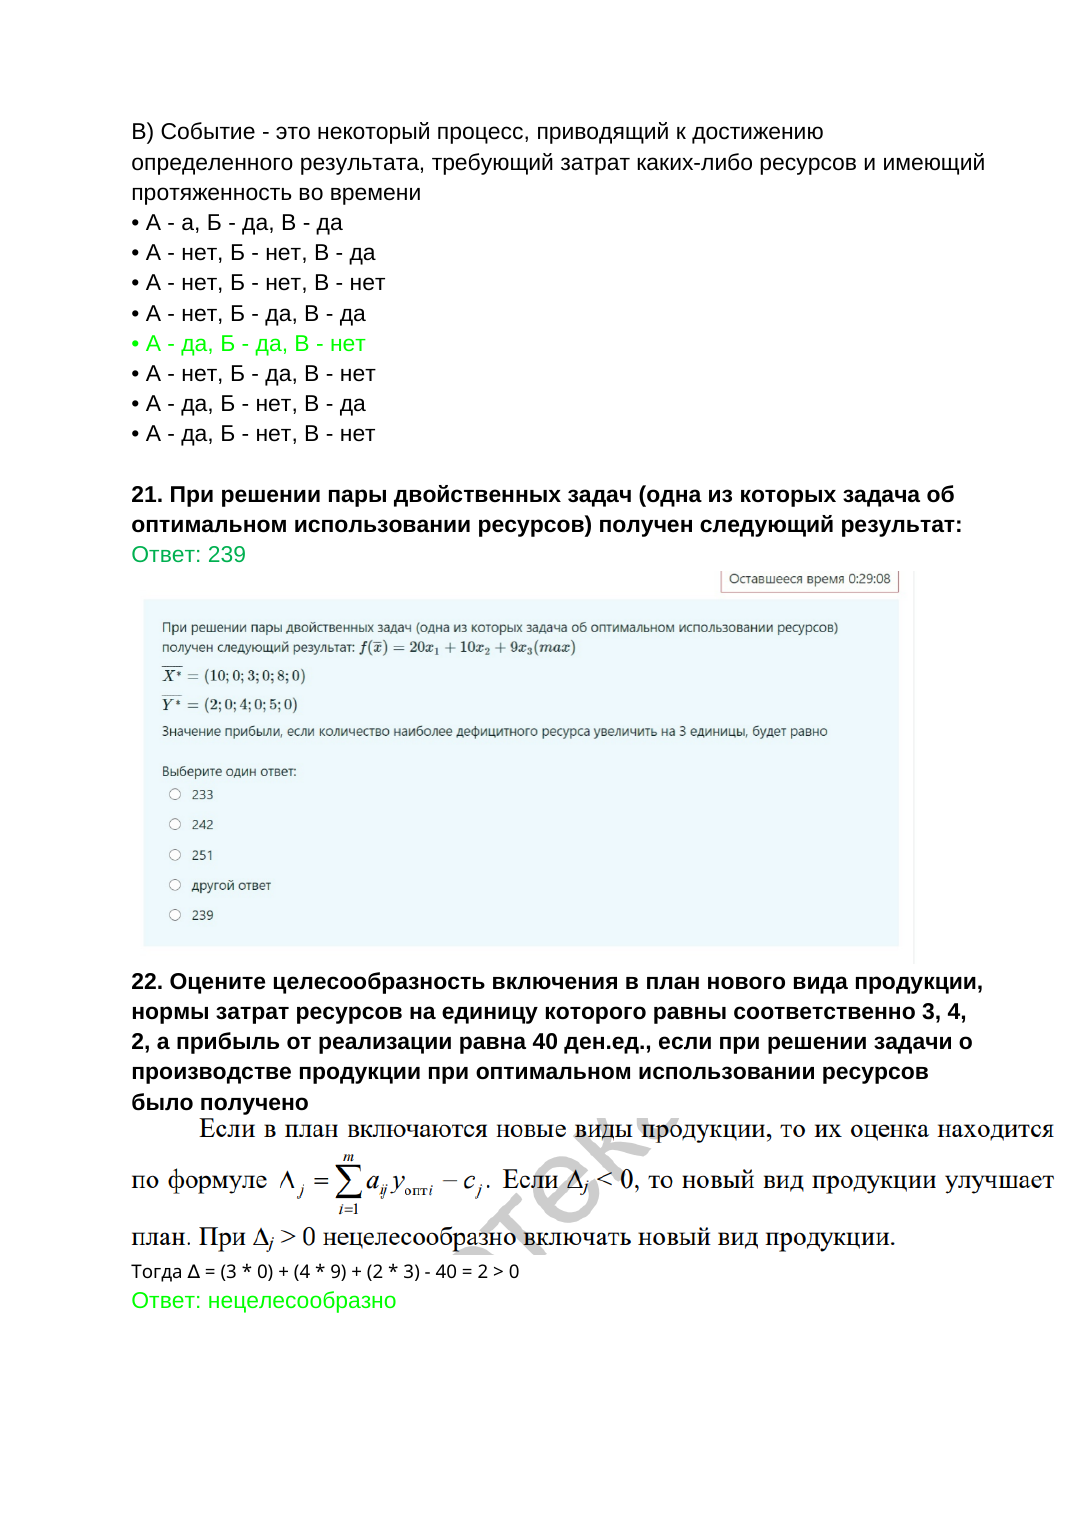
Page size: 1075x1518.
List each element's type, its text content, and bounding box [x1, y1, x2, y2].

subtitle Тогда ∆ = (3 * 0) + (4 * 9) + (2 * 3) - 40 = 2 > 0 [131, 1258, 992, 1283]
text • А - нет, Б - нет, В - да [131, 239, 992, 265]
text • А - да, Б - да, В - нет [131, 330, 992, 356]
subtitle 22. Оцените целесообразность включения в план нового вида продукции, нормы затрат ресурсов на единицу которого равны соответственно 3, 4, 2, а прибыль от реализации равна 40 ден.ед., если при решении задачи о производстве продукции при оптимальном использовании ресурсов было получено [131, 968, 992, 1115]
text Ответ: 239 [131, 541, 992, 567]
text • А - нет, Б - да, В - да [131, 299, 992, 326]
text Ответ: нецелесообразно [131, 1287, 992, 1314]
text • А - нет, Б - нет, В - нет [131, 269, 992, 296]
text • А - да, Б - нет, В - да [131, 390, 992, 416]
text • А - нет, Б - да, В - нет [131, 360, 992, 386]
picture [131, 1118, 1074, 1255]
text • А - а, Б - да, В - да [131, 209, 992, 235]
picture [131, 571, 921, 964]
text • А - да, Б - нет, В - нет [131, 420, 992, 447]
text В) Событие - это некоторый процесс, приводящий к достижению определенного результата, требующий затрат каких-либо ресурсов и имеющий протяженность во времени [131, 118, 992, 205]
subtitle 21. При решении пары двойственных задач (одна из которых задача об оптимальном использовании ресурсов) получен следующий результат: [131, 481, 992, 537]
